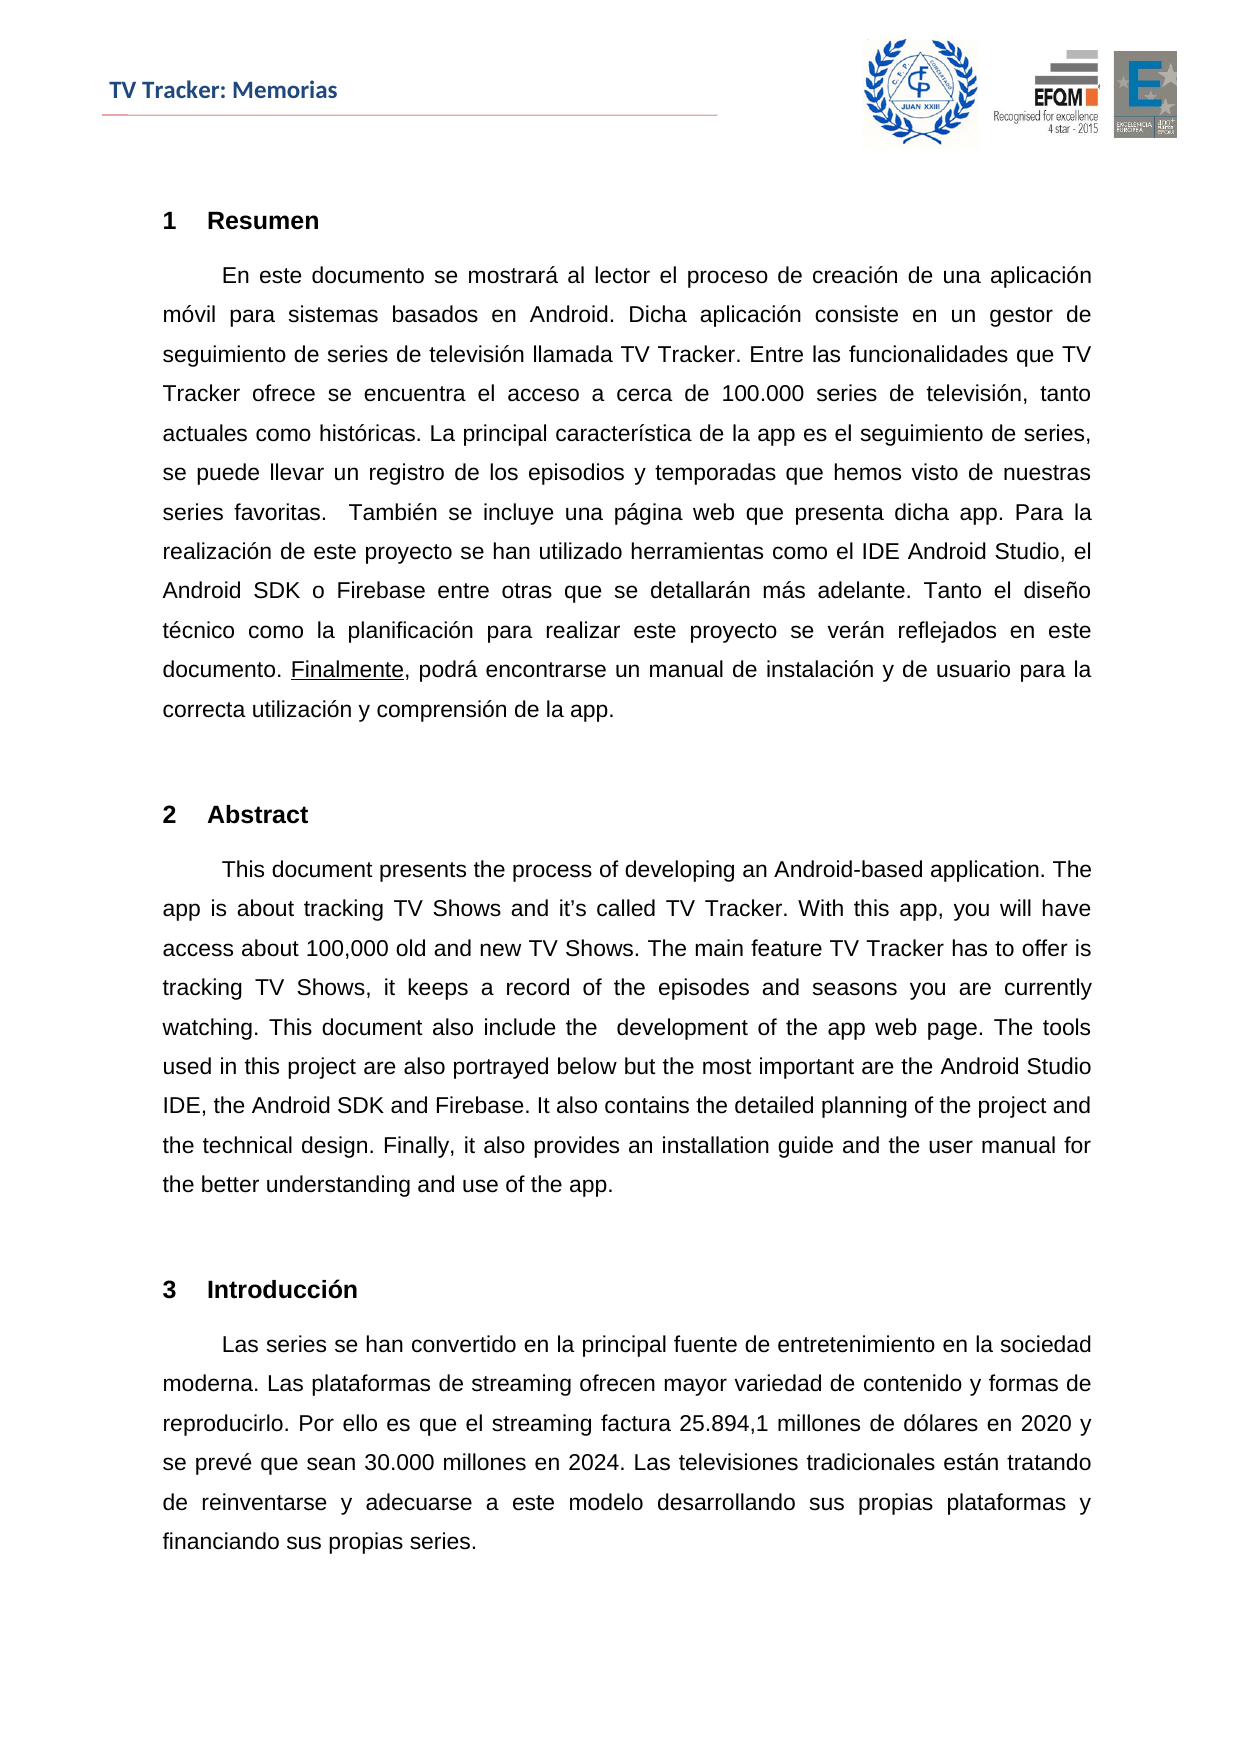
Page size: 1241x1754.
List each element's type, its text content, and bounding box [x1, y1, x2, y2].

picture [862, 39, 980, 152]
subtitle Resumen [162, 206, 1092, 235]
text En este documento se mostrará al lector el proceso de creación de una aplicación móvil para sistemas basados en Android. Dicha aplicación consiste en un gestor de seguimiento de series de televisión llamada TV Tracker. Entre las funcionalidades que TV Tracker ofrece se encuentra el acceso a cerca de 100.000 series de televisión, tanto actuales como históricas. La principal característica de la app es el seguimiento de series, se puede llevar un registro de los episodios y temporadas que hemos visto de nuestras series favoritas. También se incluye una página web que presenta dicha app. Para la realización de este proyecto se han utilizado herramientas como el IDE Android Studio, el Android SDK o Firebase entre otras que se detallarán más adelante. Tanto el diseño técnico como la planificación para realizar este proyecto se verán reflejados en este documento. Finalmente, podrá encontrarse un manual de instalación y de usuario para la correcta utilización y comprensión de la app. [162, 262, 1092, 722]
text This document presents the process of developing an Android-based application. The app is about tracking TV Shows and it’s called TV Tracker. With this app, you will have access about 100,000 old and new TV Shows. The main feature TV Tracker has to offer is tracking TV Shows, it keeps a record of the episodes and seasons you are currently watching. This document also include the development of the app web page. The tools used in this project are also portrayed below but the most important are the Android Studio IDE, the Android SDK and Firebase. It also contains the detailed planning of the project and the technical design. Finally, it also provides an installation guide and the user manual for the better understanding and use of the app. [162, 856, 1092, 1198]
picture [1113, 51, 1177, 138]
text Las series se han convertido en la principal fuente de entretenimiento en la sociedad moderna. Las plataformas de streaming ofrecen mayor variedad de contenido y formas de reproducirlo. Por ello es que el streaming factura 25.894,1 millones de dólares en 2020 y se prevé que sean 30.000 millones en 2024. Las televisiones tradicionales están tratando de reinventarse y adecuarse a este modelo desarrollando sus propias plataformas y financiando sus propias series. [162, 1331, 1092, 1555]
subtitle Introducción [162, 1275, 1092, 1304]
subtitle Abstract [162, 800, 1092, 829]
